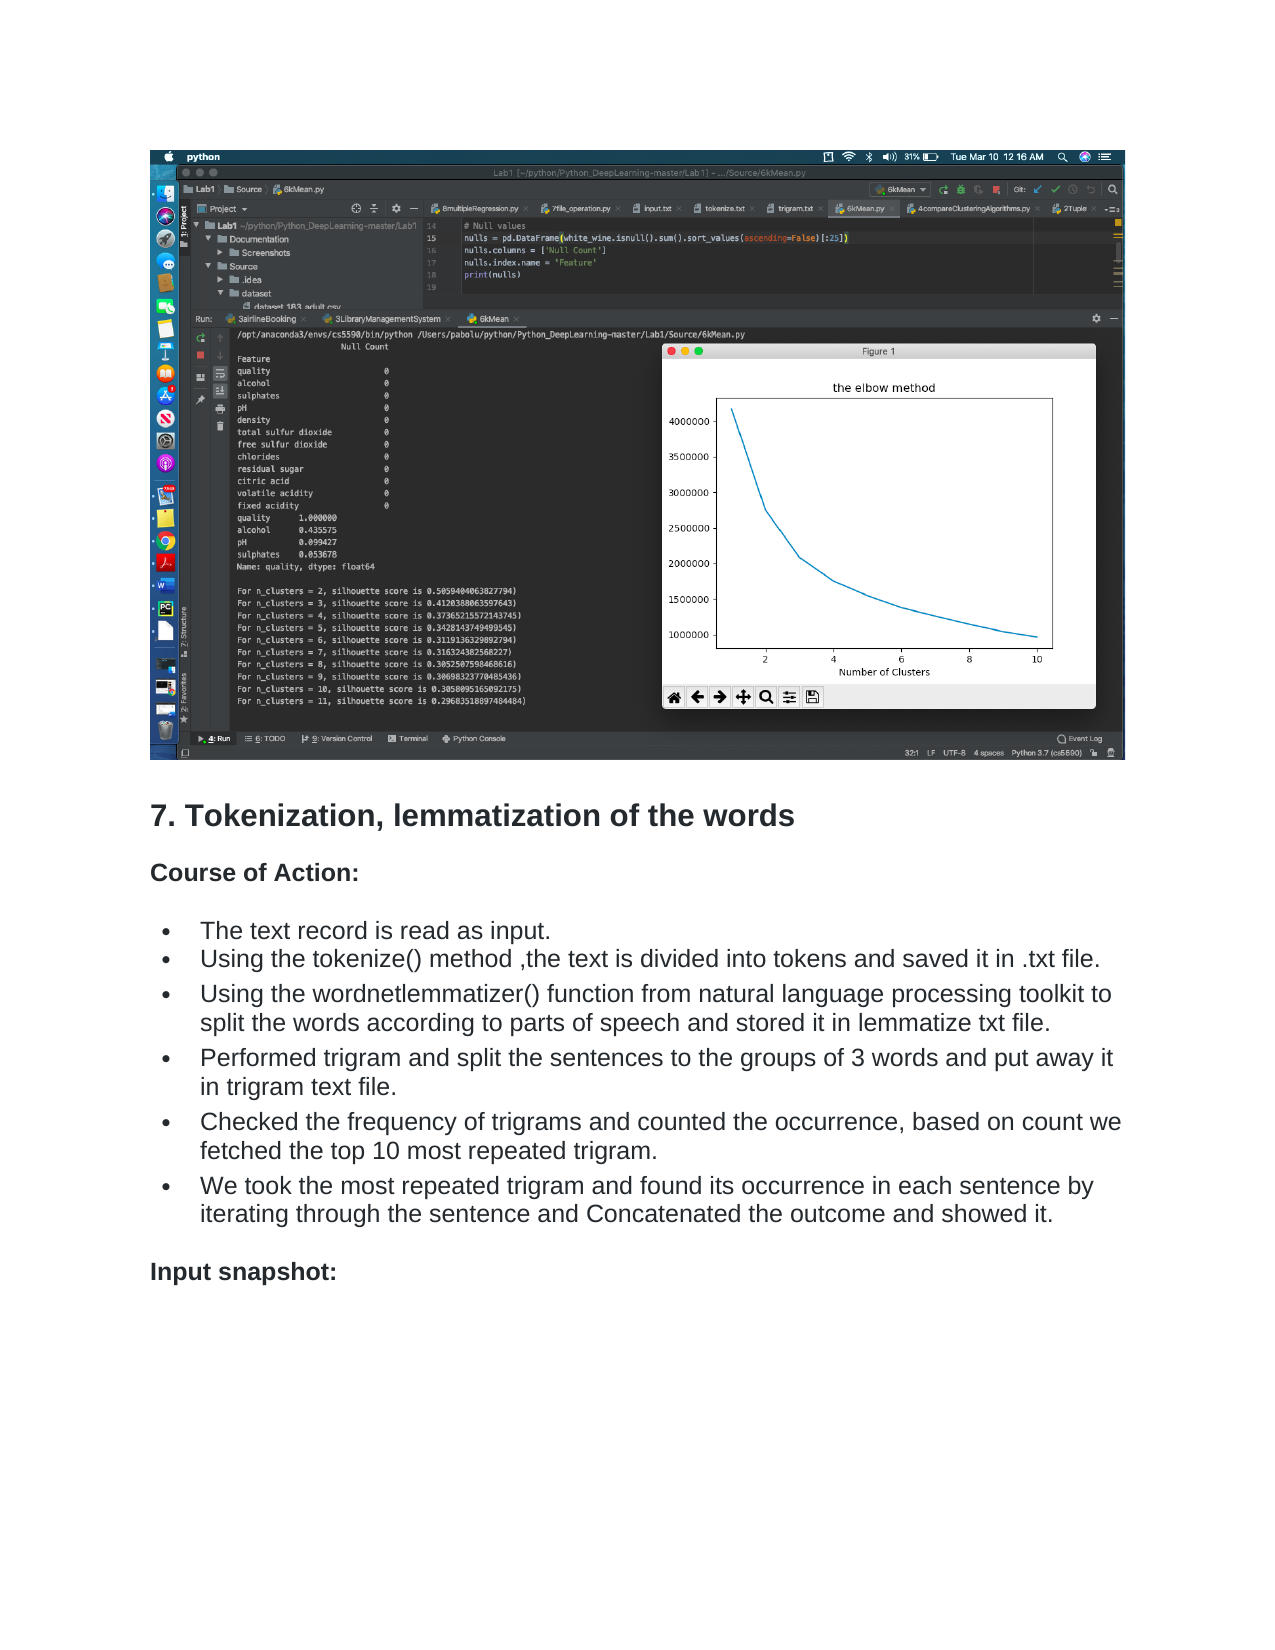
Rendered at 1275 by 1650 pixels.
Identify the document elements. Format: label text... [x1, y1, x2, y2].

list We took the most repeated trigram and found its occurrence in each sentence by iterating through the sentence and Concatenated the outcome and showed it. [162, 1171, 1125, 1228]
text 7. Tokenization, lemmatization of the words [150, 797, 1125, 833]
text Input snapshot: [150, 1257, 1125, 1286]
list Using the tokenize() method ,the text is divided into tokens and saved it in .txt file. [162, 944, 1125, 973]
picture [150, 150, 1125, 760]
list The text record is read as input. [162, 916, 1125, 944]
list Using the wordnetlemmatizer() function from natural language processing toolkit to split the words according to parts of speech and stored it in lemmatize txt file. [162, 979, 1125, 1037]
text Course of Action: [150, 858, 1125, 887]
list Performed trigram and split the sentences to the groups of 3 words and put away it in trigram text file. [162, 1043, 1125, 1101]
list Checked the frequency of trigrams and counted the occurrence, based on count we fetched the top 10 most repeated trigram. [162, 1107, 1125, 1164]
